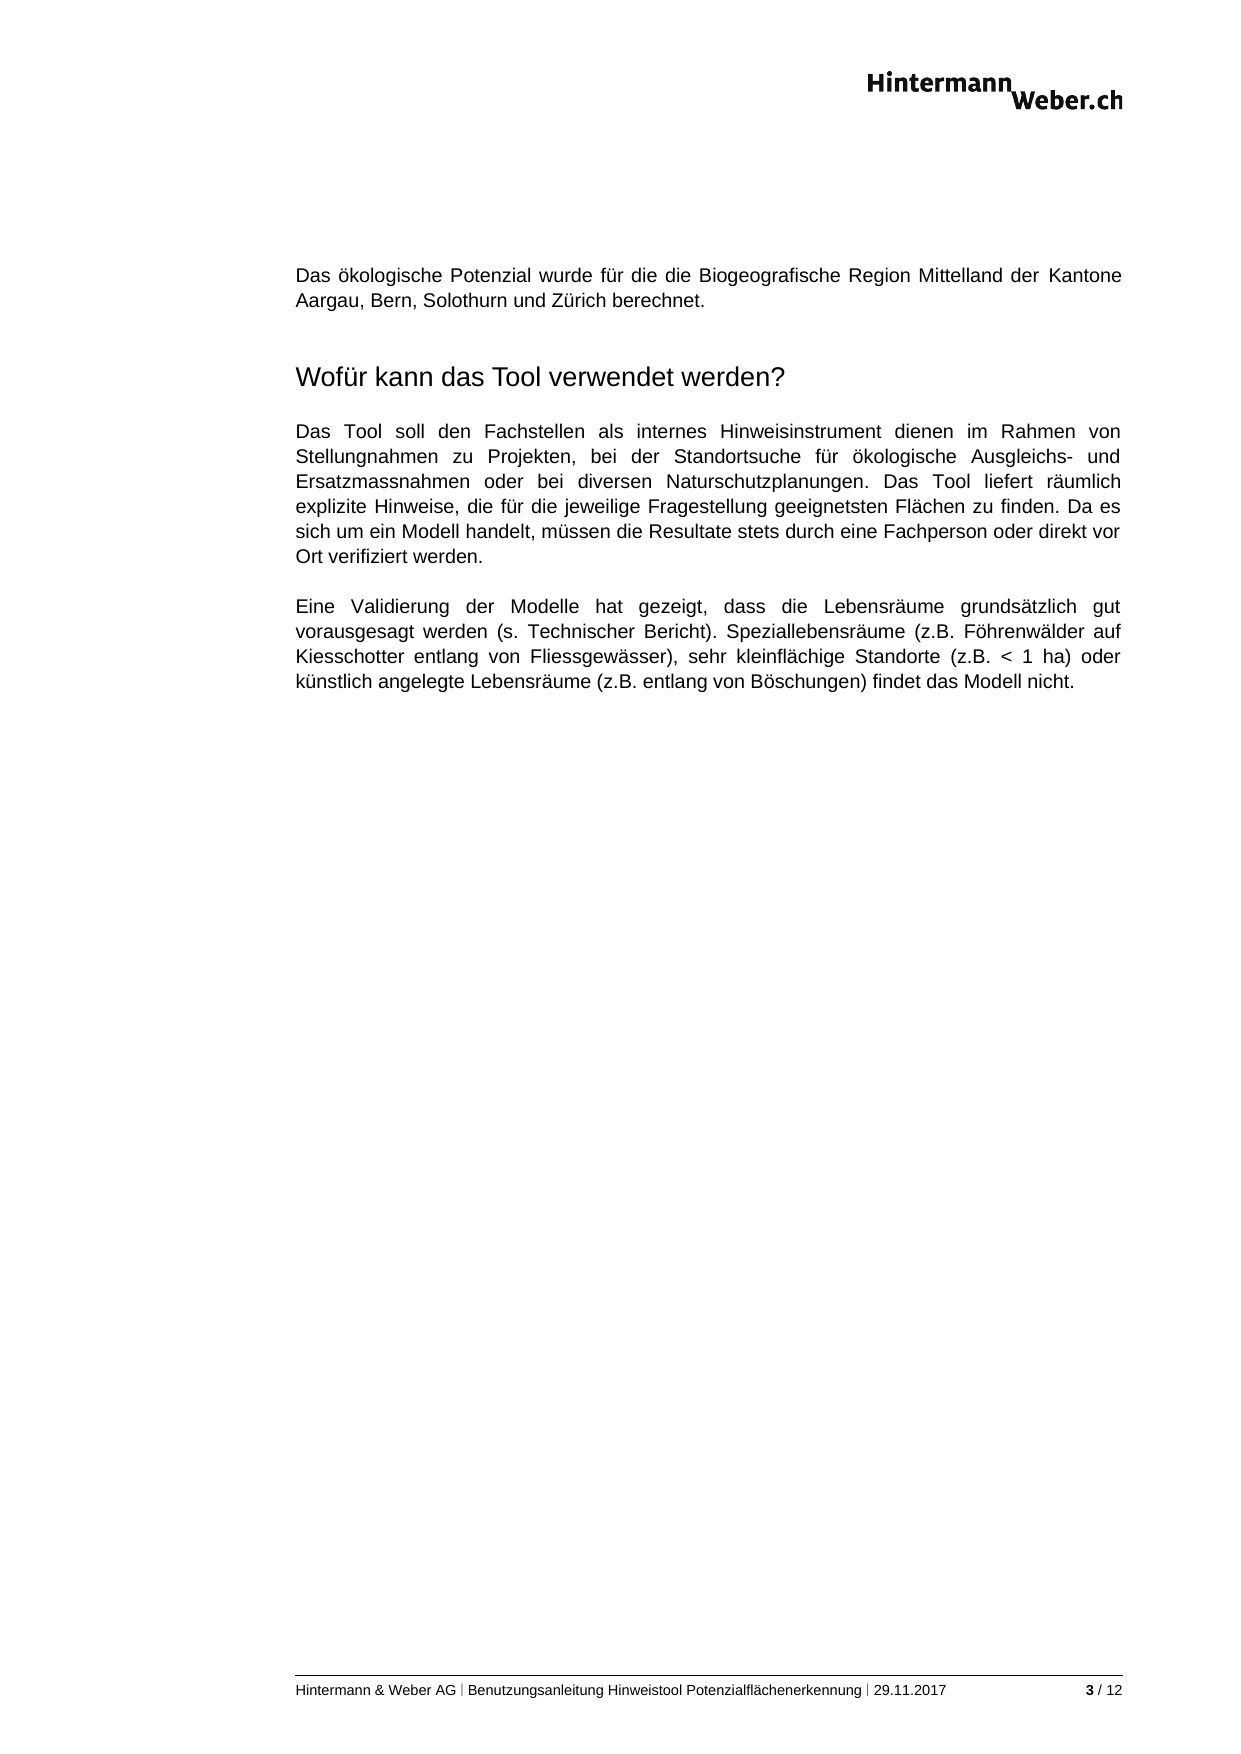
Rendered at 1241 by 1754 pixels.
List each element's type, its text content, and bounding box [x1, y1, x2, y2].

text Eine Validierung der Modelle hat gezeigt, dass die Lebensräume grundsätzlich gut vorausgesagt werden (s. Technischer Bericht). Speziallebensräume (z.B. Föhrenwälder auf Kiesschotter entlang von Fliessgewässer), sehr kleinflächige Standorte (z.B. < 1 ha) oder künstlich angelegte Lebensräume (z.B. entlang von Böschungen) findet das Modell nicht. [295, 593, 1122, 693]
text Das Tool soll den Fachstellen als internes Hinweisinstrument dienen im Rahmen von Stellungnahmen zu Projekten, bei der Standortsuche für ökologische Ausgleichs- und Ersatzmassnahmen oder bei diversen Naturschutzplanungen. Das Tool liefert räumlich explizite Hinweise, die für die jeweilige Fragestellung geeignetsten Flächen zu finden. Da es sich um ein Modell handelt, müssen die Resultate stets durch eine Fachperson oder direkt vor Ort verifiziert werden. [295, 418, 1122, 568]
text Wofür kann das Tool verwendet werden? [236, 361, 1122, 393]
text Das ökologische Potenzial wurde für die die Biogeografische Region Mittelland der Kantone Aargau, Bern, Solothurn und Zürich berechnet. [295, 261, 1122, 311]
picture [868, 71, 1123, 114]
